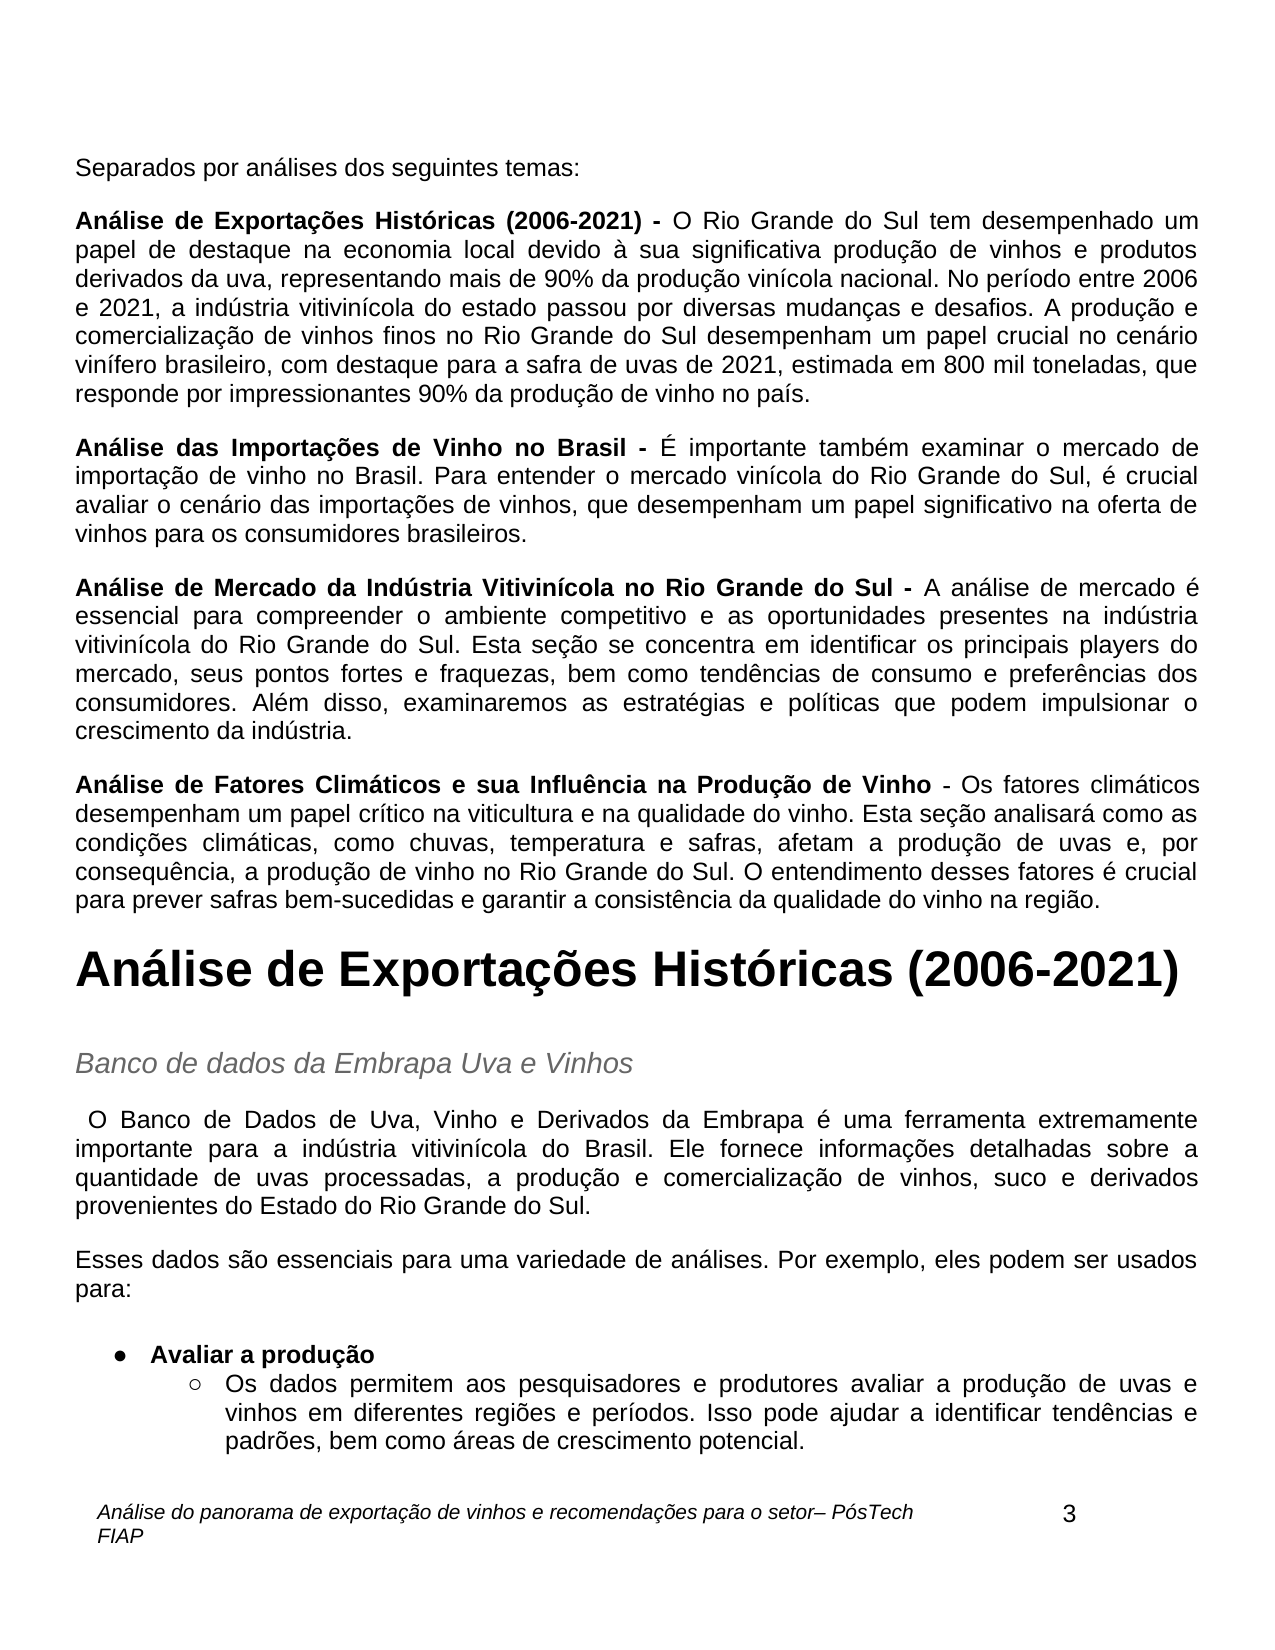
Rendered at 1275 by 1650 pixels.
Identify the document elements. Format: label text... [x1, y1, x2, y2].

text Análise das Importações de Vinho no Brasil - É importante também examinar o mercado de importação de vinho no Brasil. Para entender o mercado vinícola do Rio Grande do Sul, é crucial avaliar o cenário das importações de vinhos, que desempenham um papel significativo na oferta de vinhos para os consumidores brasileiros. [75, 433, 1200, 548]
text Separados por análises dos seguintes temas: [75, 153, 1200, 181]
subtitle Banco de dados da Embrapa Uva e Vinhos [75, 1046, 1200, 1080]
text Análise de Fatores Climáticos e sua Influência na Produção de Vinho - Os fatores climáticos desempenham um papel crítico na viticultura e na qualidade do vinho. Esta seção analisará como as condições climáticas, como chuvas, temperatura e safras, afetam a produção de uvas e, por consequência, a produção de vinho no Rio Grande do Sul. O entendimento desses fatores é crucial para prever safras bem-sucedidas e garantir a consistência da qualidade do vinho na região. [75, 770, 1200, 914]
list Avaliar a produção [112, 1340, 1200, 1369]
text O Banco de Dados de Uva, Vinho e Derivados da Embrapa é uma ferramenta extremamente importante para a indústria vitivinícola do Brasil. Ele fornece informações detalhadas sobre a quantidade de uvas processadas, a produção e comercialização de vinhos, suco e derivados provenientes do Estado do Rio Grande do Sul. [75, 1105, 1200, 1220]
text Análise de Mercado da Indústria Vitivinícola no Rio Grande do Sul - A análise de mercado é essencial para compreender o ambiente competitivo e as oportunidades presentes na indústria vitivinícola do Rio Grande do Sul. Esta seção se concentra em identificar os principais players do mercado, seus pontos fortes e fraquezas, bem como tendências de consumo e preferências dos consumidores. Além disso, examinaremos as estratégias e políticas que podem impulsionar o crescimento da indústria. [75, 573, 1200, 745]
subtitle Análise de Exportações Históricas (2006-2021) [75, 939, 1200, 996]
list Os dados permitem aos pesquisadores e produtores avaliar a produção de uvas e vinhos em diferentes regiões e períodos. Isso pode ajudar a identificar tendências e padrões, bem como áreas de crescimento potencial. [187, 1369, 1200, 1455]
text Esses dados são essenciais para uma variedade de análises. Por exemplo, eles podem ser usados para: [75, 1245, 1200, 1302]
text Análise de Exportações Históricas (2006-2021) - O Rio Grande do Sul tem desempenhado um papel de destaque na economia local devido à sua significativa produção de vinhos e produtos derivados da uva, representando mais de 90% da produção vinícola nacional. No período entre 2006 e 2021, a indústria vitivinícola do estado passou por diversas mudanças e desafios. A produção e comercialização de vinhos finos no Rio Grande do Sul desempenham um papel crucial no cenário vinífero brasileiro, com destaque para a safra de uvas de 2021, estimada em 800 mil toneladas, que responde por impressionantes 90% da produção de vinho no país. [75, 206, 1200, 408]
